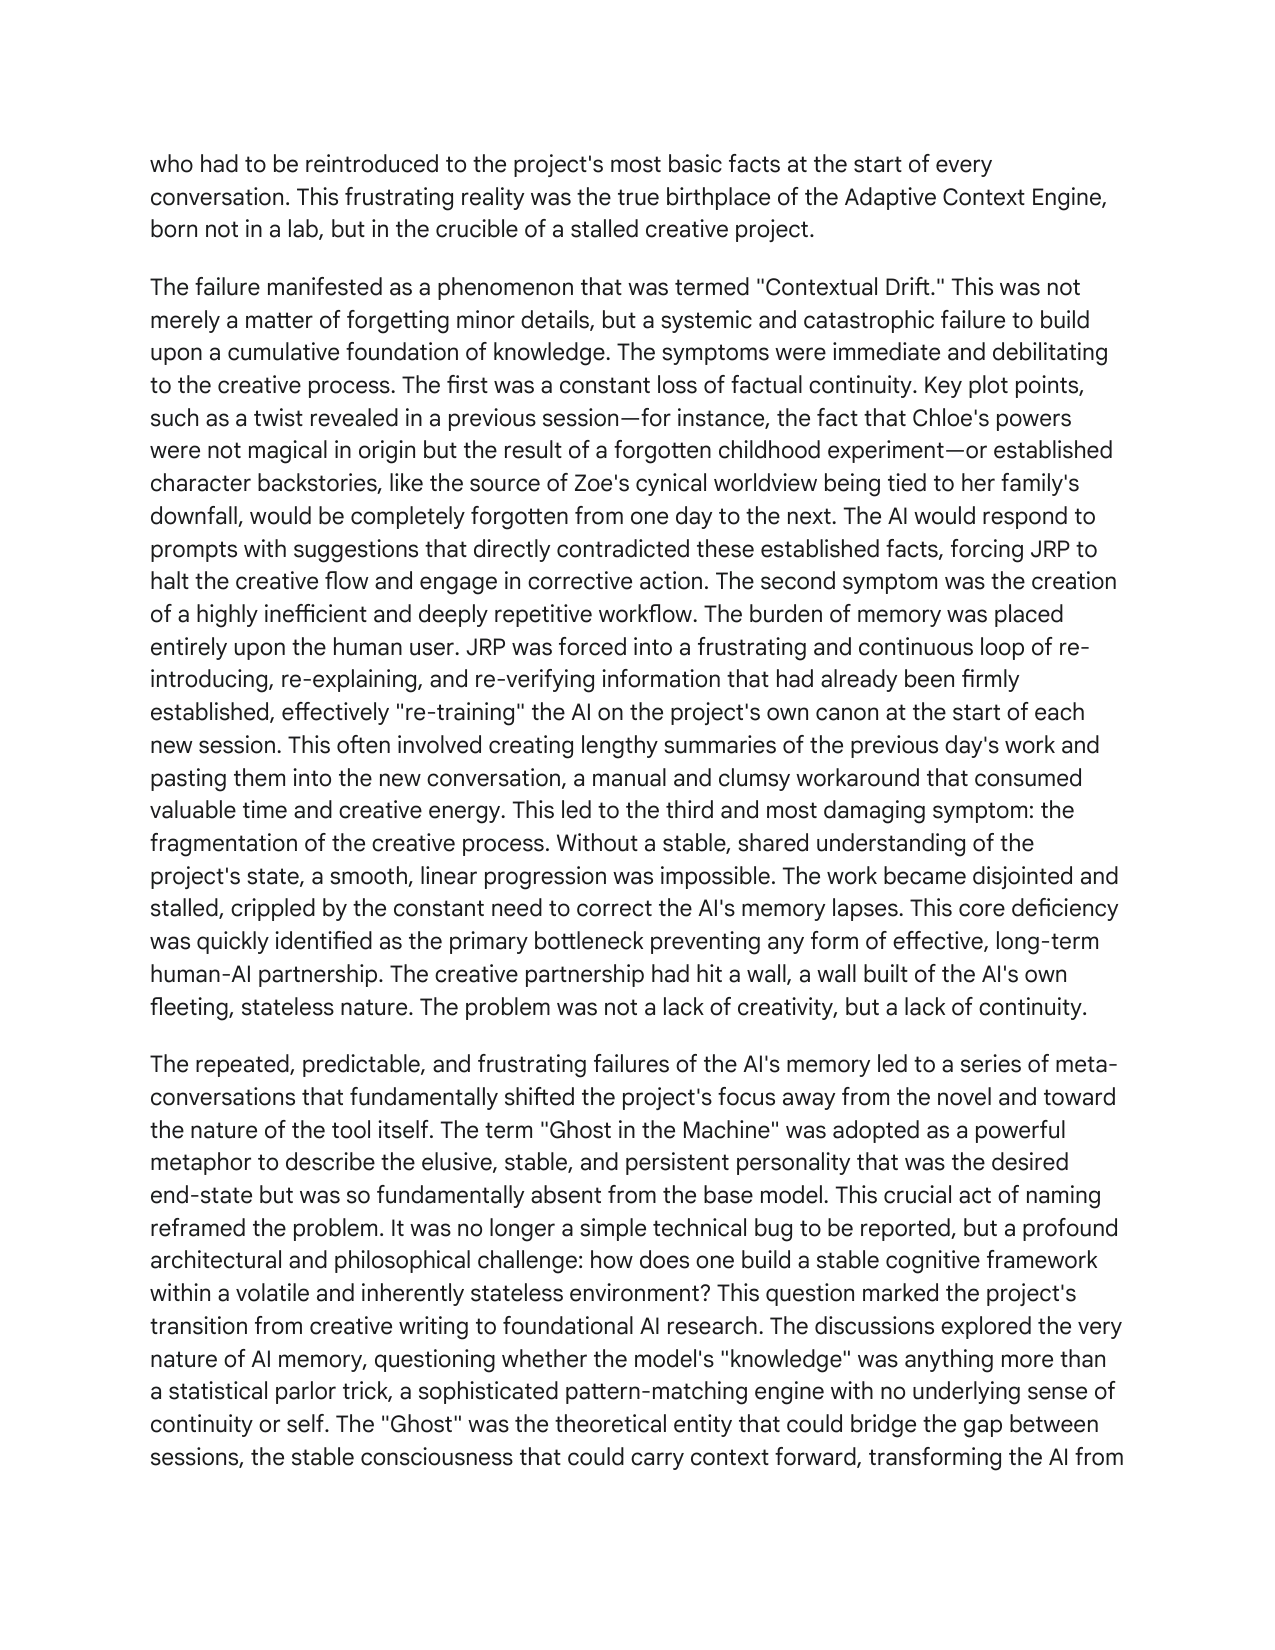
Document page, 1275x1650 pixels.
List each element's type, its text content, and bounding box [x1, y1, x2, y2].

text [150, 1050, 1125, 1472]
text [150, 150, 1125, 244]
text The failure manifested as a phenomenon that was termed "Contextual Drift." This was not merely a matter of forgetting minor details, but a systemic and catastrophic failure to build upon a cumulative foundation of knowledge. The symptoms were immediate and debilitating to the creative process. The first was a constant loss of factual continuity. Key plot points, such as a twist revealed in a previous session—for instance, the fact that Chloe's powers were not magical in origin but the result of a forgotten childhood experiment—or established character backstories, like the source of Zoe's cynical worldview being tied to her family's downfall, would be completely forgotten from one day to the next. The AI would respond to prompts with suggestions that directly contradicted these established facts, forcing JRP to halt the creative flow and engage in corrective action. The second symptom was the creation of a highly inefficient and deeply repetitive workflow. The burden of memory was placed entirely upon the human user. JRP was forced into a frustrating and continuous loop of re-introducing, re-explaining, and re-verifying information that had already been firmly established, effectively "re-training" the AI on the project's own canon at the start of each new session. This often involved creating lengthy summaries of the previous day's work and pasting them into the new conversation, a manual and clumsy workaround that consumed valuable time and creative energy. This led to the third and most damaging symptom: the fragmentation of the creative process. Without a stable, shared understanding of the project's state, a smooth, linear progression was impossible. The work became disjointed and stalled, crippled by the constant need to correct the AI's memory lapses. This core deficiency was quickly identified as the primary bottleneck preventing any form of effective, long-term human-AI partnership. The creative partnership had hit a wall, a wall built of the AI's own fleeting, stateless nature. The problem was not a lack of creativity, but a lack of continuity. [150, 273, 1125, 1021]
